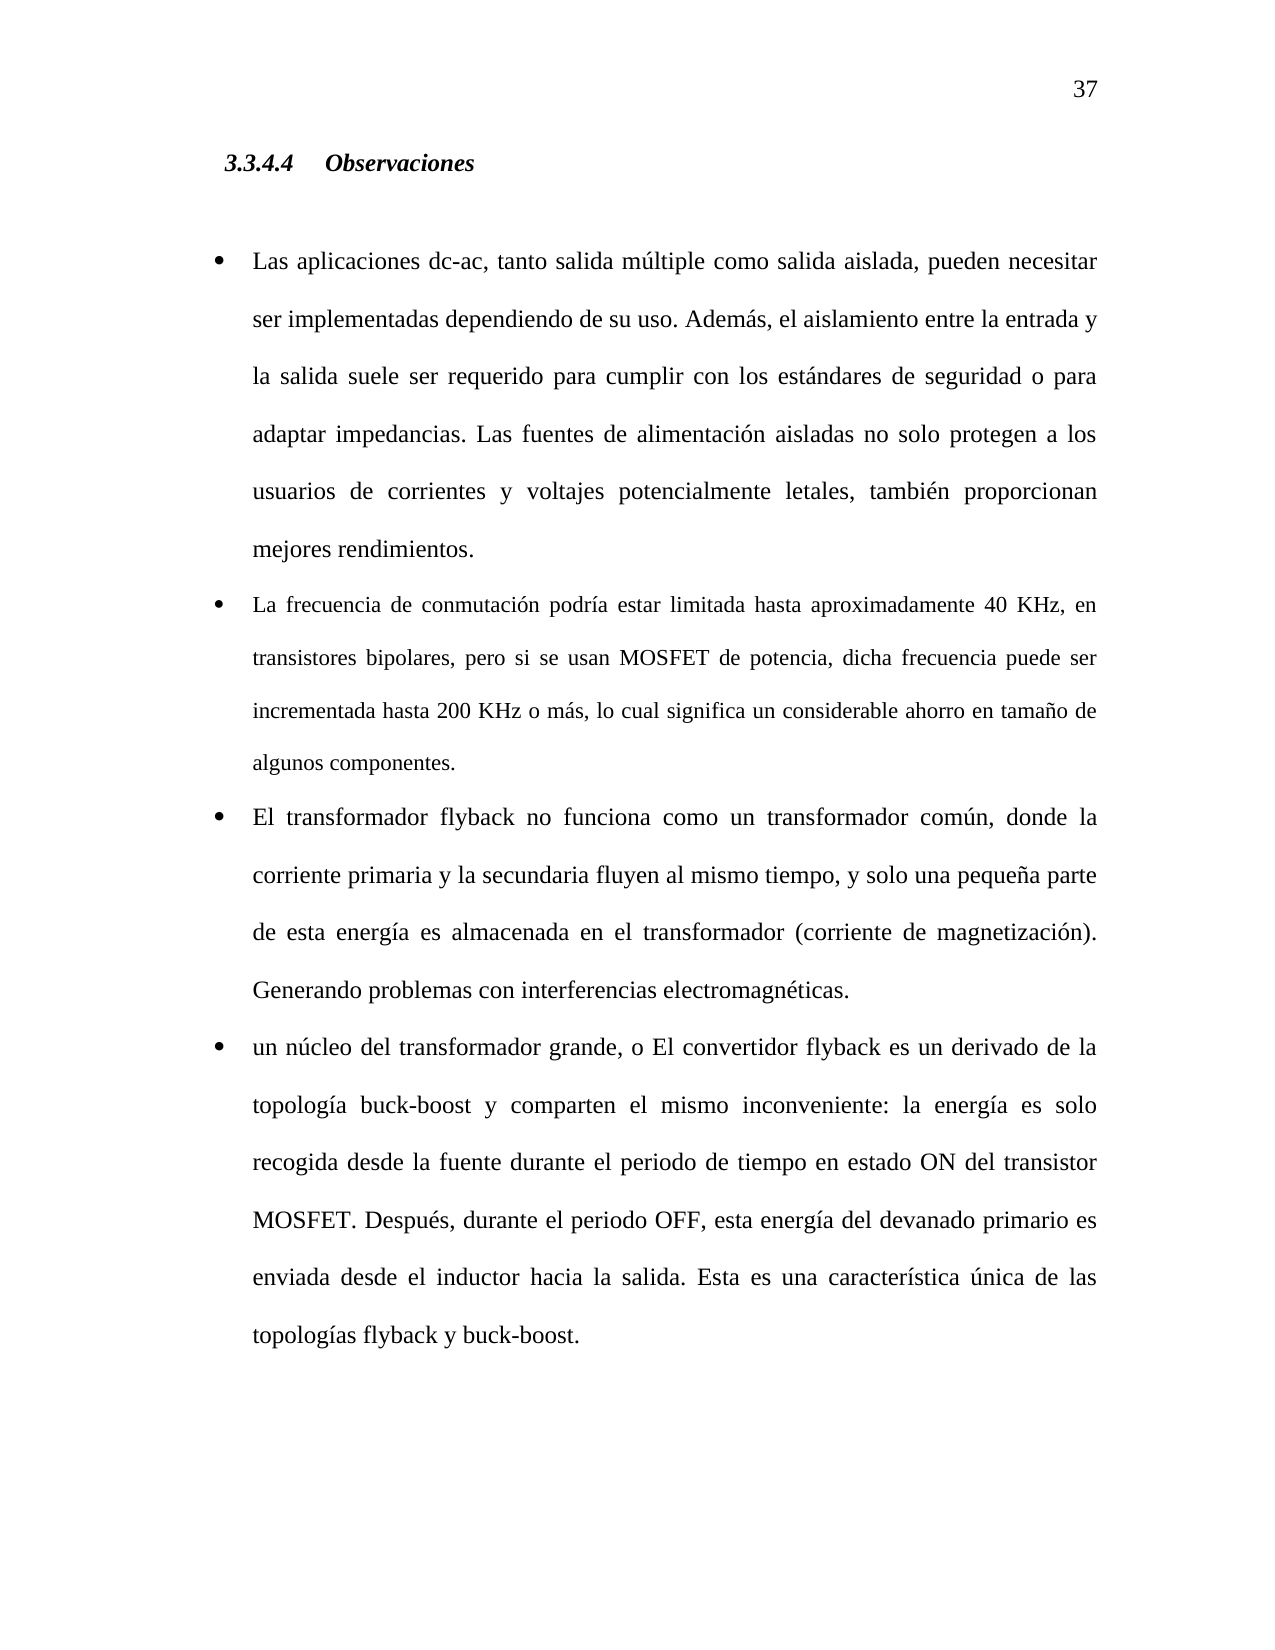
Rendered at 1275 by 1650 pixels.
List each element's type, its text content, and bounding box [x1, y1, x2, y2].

list un núcleo del transformador grande, o El convertidor flyback es un derivado de la topología buck-boost y comparten el mismo inconveniente: la energía es solo recogida desde la fuente durante el periodo de tiempo en estado ON del transistor MOSFET. Después, durante el periodo OFF, esta energía del devanado primario es enviada desde el inductor hacia la salida. Esta es una característica única de las topologías flyback y buck-boost. [215, 1032, 1098, 1348]
list El transformador flyback no funciona como un transformador común, donde la corriente primaria y la secundaria fluyen al mismo tiempo, y solo una pequeña parte de esta energía es almacenada en el transformador (corriente de magnetización). Generando problemas con interferencias electromagnéticas. [215, 802, 1098, 1003]
list La frecuencia de conmutación podría estar limitada hasta aproximadamente 40 KHz, en transistores bipolares, pero si se usan MOSFET de potencia, dicha frecuencia puede ser incrementada hasta 200 KHz o más, lo cual significa un considerable ahorro en tamaño de algunos componentes. [215, 591, 1098, 776]
list Las aplicaciones dc-ac, tanto salida múltiple como salida aislada, pueden necesitar ser implementadas dependiendo de su uso. Además, el aislamiento entre la entrada y la salida suele ser requerido para cumplir con los estándares de seguridad o para adaptar impedancias. Las fuentes de alimentación aisladas no solo protegen a los usuarios de corrientes y voltajes potencialmente letales, también proporcionan mejores rendimientos. [215, 246, 1098, 563]
subtitle Observaciones [177, 148, 1098, 176]
